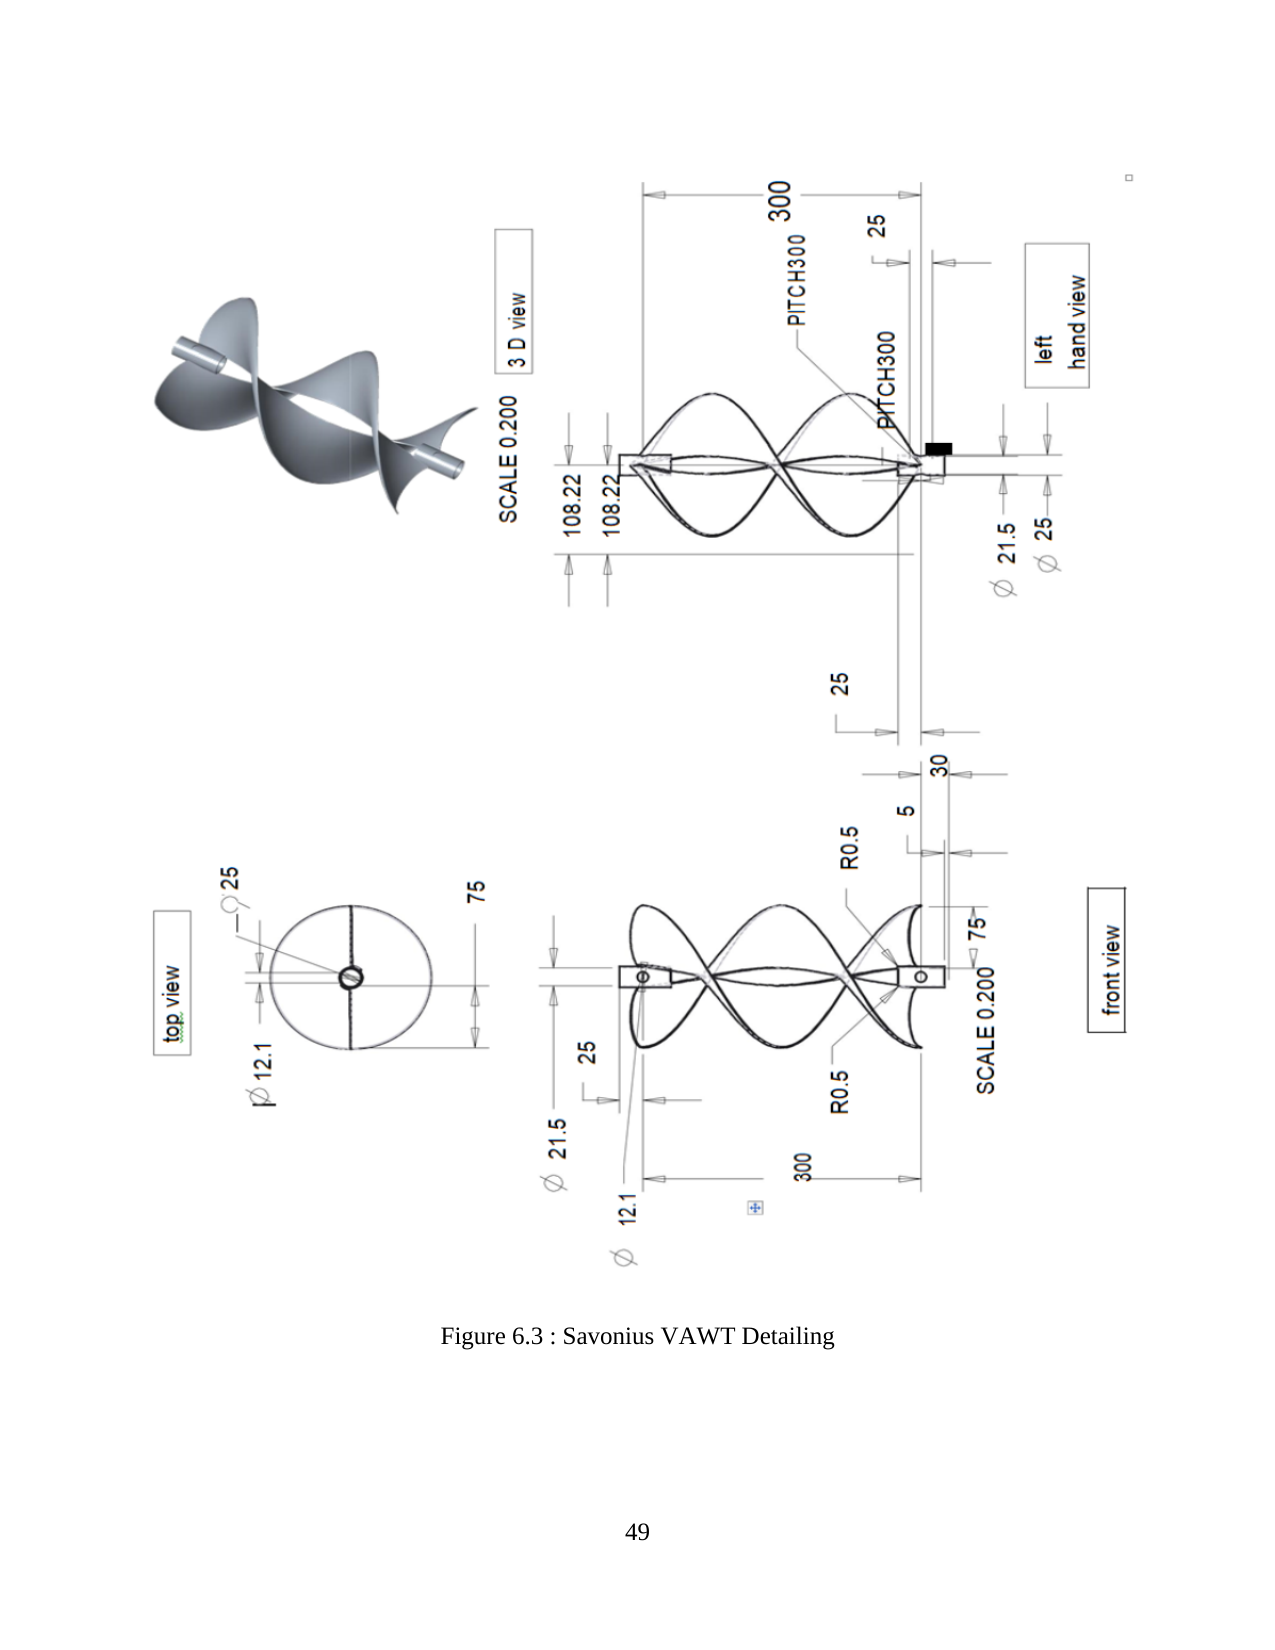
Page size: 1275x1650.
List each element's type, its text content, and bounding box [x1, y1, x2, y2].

text Figure 6.3 : Savonius VAWT Detailing [150, 1321, 1125, 1350]
picture [150, 151, 1142, 1291]
